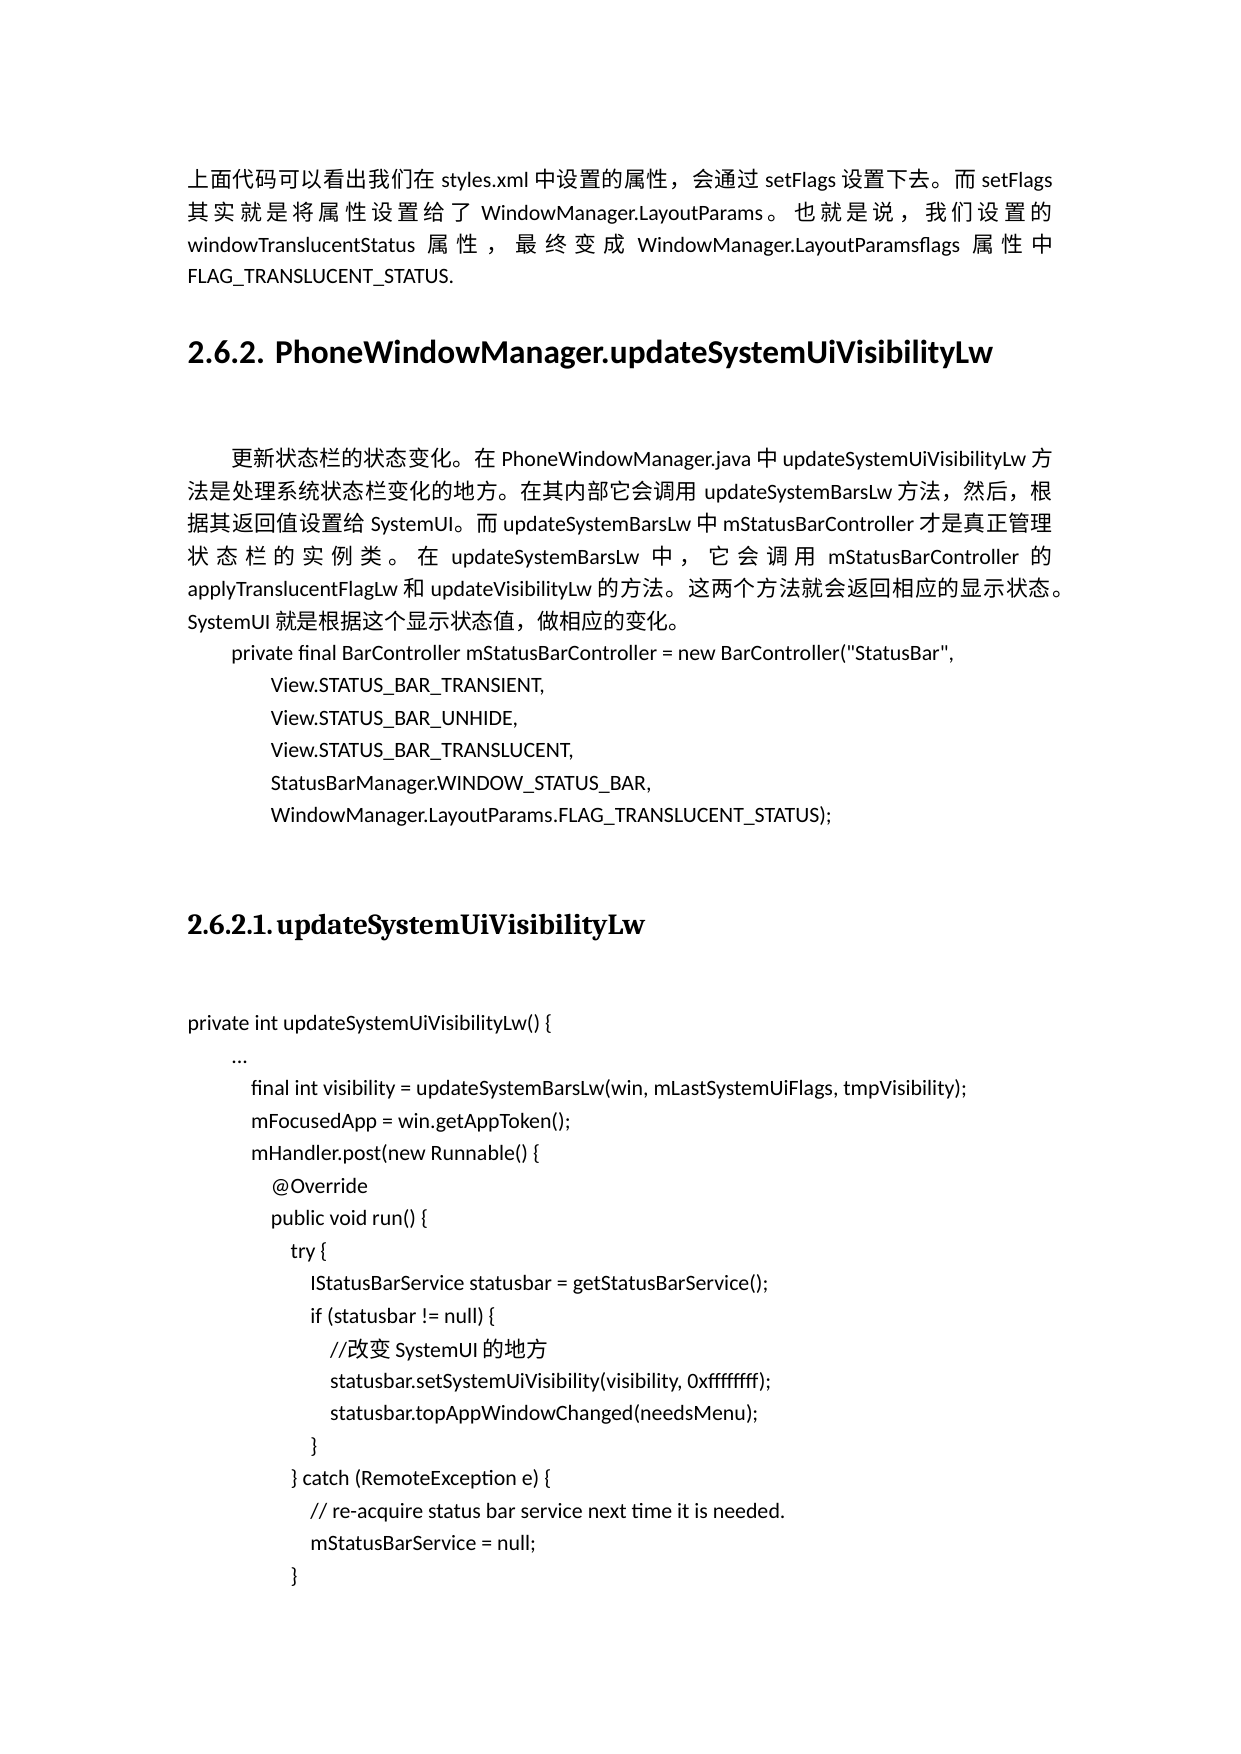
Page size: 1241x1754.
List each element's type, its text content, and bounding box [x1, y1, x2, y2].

text ... [187, 1039, 1053, 1071]
text private int updateSystemUiVisibilityLw() { [187, 1006, 1053, 1039]
text mStatusBarService = null; [187, 1526, 1053, 1559]
text private final BarController mStatusBarController = new BarController("StatusBar", [187, 636, 1053, 668]
text View.STATUS_BAR_TRANSIENT, [187, 668, 1053, 701]
text mHandler.post(new Runnable() { [187, 1136, 1053, 1169]
text public void run() { [187, 1201, 1053, 1234]
text mFocusedApp = win.getAppToken(); [187, 1104, 1053, 1136]
text WindowManager.LayoutParams.FLAG_TRANSLUCENT_STATUS); [187, 798, 1053, 831]
text //改变SystemUI的地方 [187, 1331, 1053, 1364]
text if (statusbar != null) { [187, 1299, 1053, 1331]
subtitle updateSystemUiVisibilityLw [187, 892, 1053, 957]
text IStatusBarService statusbar = getStatusBarService(); [187, 1266, 1053, 1299]
text View.STATUS_BAR_UNHIDE, [187, 701, 1053, 733]
subtitle PhoneWindowManager.updateSystemUiVisibilityLw [187, 319, 1053, 384]
text } [187, 1559, 1053, 1591]
text } catch (RemoteException e) { [187, 1461, 1053, 1494]
text final int visibility = updateSystemBarsLw(win, mLastSystemUiFlags, tmpVisibility); [187, 1071, 1053, 1104]
text 更新状态栏的状态变化。在PhoneWindowManager.java中updateSystemUiVisibilityLw方法是处理系统状态栏变化的地方。在其内部它会调用updateSystemBarsLw方法，然后，根据其返回值设置给SystemUI。而updateSystemBarsLw中mStatusBarController才是真正管理状态栏的实例类。在updateSystemBarsLw中，它会调用mStatusBarController的applyTranslucentFlagLw和updateVisibilityLw的方法。这两个方法就会返回相应的显示状态。SystemUI就是根据这个显示状态值，做相应的变化。 [187, 441, 1053, 636]
text try { [187, 1234, 1053, 1266]
text statusbar.topAppWindowChanged(needsMenu); [187, 1396, 1053, 1429]
text } [187, 1429, 1053, 1461]
text // re-acquire status bar service next time it is needed. [187, 1494, 1053, 1526]
text 上面代码可以看出我们在styles.xml中设置的属性，会通过setFlags设置下去。而setFlags其实就是将属性设置给了WindowManager.LayoutParams。也就是说，我们设置的windowTranslucentStatus属性，最终变成WindowManager.LayoutParamsflags属性中FLAG_TRANSLUCENT_STATUS. [187, 162, 1053, 292]
text @Override [187, 1169, 1053, 1201]
text View.STATUS_BAR_TRANSLUCENT, [187, 733, 1053, 766]
text statusbar.setSystemUiVisibility(visibility, 0xffffffff); [187, 1364, 1053, 1396]
text StatusBarManager.WINDOW_STATUS_BAR, [187, 766, 1053, 798]
